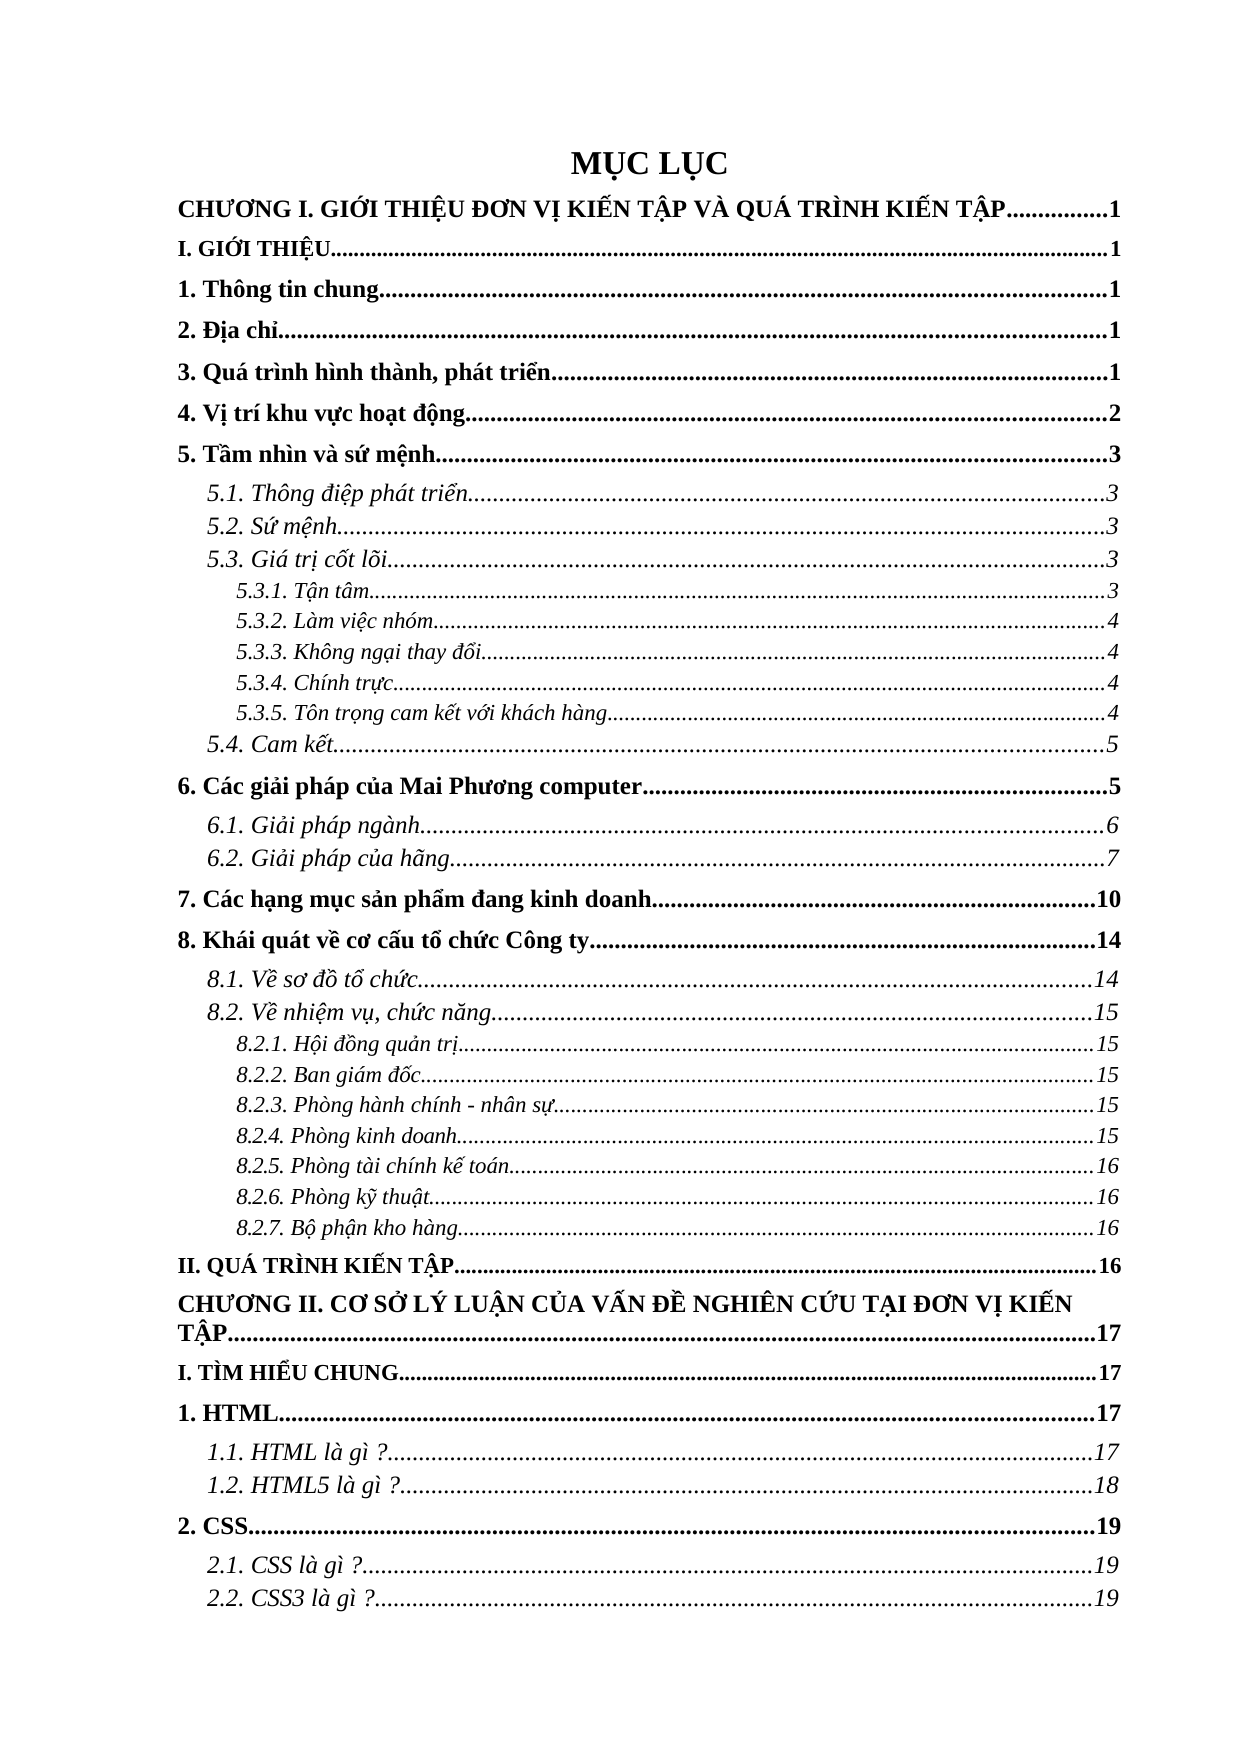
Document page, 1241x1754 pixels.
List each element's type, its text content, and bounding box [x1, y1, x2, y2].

text 5.3.5. Tôn trọng cam kết với khách hàng 4 [236, 699, 1122, 725]
text 5.3.1. Tận tâm 3 [236, 577, 1122, 603]
text MỤC LỤC [177, 143, 1122, 181]
text 1.1. HTML là gì ? 17 [207, 1437, 1122, 1466]
text 5.3. Giá trị cốt lõi 3 [207, 544, 1122, 573]
text I. GIỚI THIỆU 1 [177, 235, 1122, 262]
text 5.3.4. Chính trực 4 [236, 668, 1122, 695]
text 8.2.4. Phòng kinh doanh 15 [236, 1122, 1122, 1148]
text 5.4. Cam kết 5 [207, 729, 1122, 758]
text 6.1. Giải pháp ngành 6 [207, 810, 1122, 839]
text 6.2. Giải pháp của hãng 7 [207, 843, 1122, 872]
text 6. Các giải pháp của Mai Phương computer 5 [177, 771, 1122, 799]
text 5.1. Thông điệp phát triển 3 [207, 478, 1122, 507]
text 8. Khái quát về cơ cấu tổ chức Công ty 14 [177, 925, 1122, 954]
text 5.2. Sứ mệnh 3 [207, 511, 1122, 540]
text 2. Địa chỉ 1 [177, 315, 1122, 344]
text 5.3.3. Không ngại thay đổi 4 [236, 638, 1122, 664]
text 2.2. CSS3 là gì ? 19 [207, 1583, 1122, 1612]
text 3. Quá trình hình thành, phát triển 1 [177, 357, 1122, 385]
text 7. Các hạng mục sản phẩm đang kinh doanh 10 [177, 884, 1122, 913]
text CHƯƠNG I. GIỚI THIỆU ĐƠN VỊ KIẾN TẬP VÀ QUÁ TRÌNH KIẾN TẬP 1 [177, 194, 1122, 223]
text 8.2.5. Phòng tài chính kế toán 16 [236, 1152, 1122, 1179]
text 2.1. CSS là gì ? 19 [207, 1551, 1122, 1579]
text 8.2.2. Ban giám đốc 15 [236, 1061, 1122, 1087]
text CHƯƠNG II. CƠ SỞ LÝ LUẬN CỦA VẤN ĐỀ NGHIÊN CỨU TẠI ĐƠN VỊ KIẾN TẬP 17 [177, 1289, 1122, 1347]
text 8.2.6. Phòng kỹ thuật 16 [236, 1183, 1122, 1209]
text 4. Vị trí khu vực hoạt động 2 [177, 398, 1122, 427]
text 8.2.7. Bộ phận kho hàng 16 [236, 1213, 1122, 1240]
text 5. Tầm nhìn và sứ mệnh 3 [177, 439, 1122, 468]
text 5.3.2. Làm việc nhóm 4 [236, 607, 1122, 634]
text 8.2.1. Hội đồng quản trị 15 [236, 1030, 1122, 1057]
text 8.1. Về sơ đồ tổ chức 14 [207, 964, 1122, 993]
text II. QUÁ TRÌNH KIẾN TẬP 16 [177, 1252, 1122, 1279]
text 8.2.3. Phòng hành chính - nhân sự 15 [236, 1091, 1122, 1118]
text 8.2. Về nhiệm vụ, chức năng 15 [207, 997, 1122, 1026]
text 1. HTML 17 [177, 1398, 1122, 1427]
text 2. CSS 19 [177, 1511, 1122, 1540]
text I. TÌM HIỂU CHUNG 17 [177, 1359, 1122, 1386]
text 1.2. HTML5 là gì ? 18 [207, 1470, 1122, 1499]
text 1. Thông tin chung 1 [177, 274, 1122, 303]
